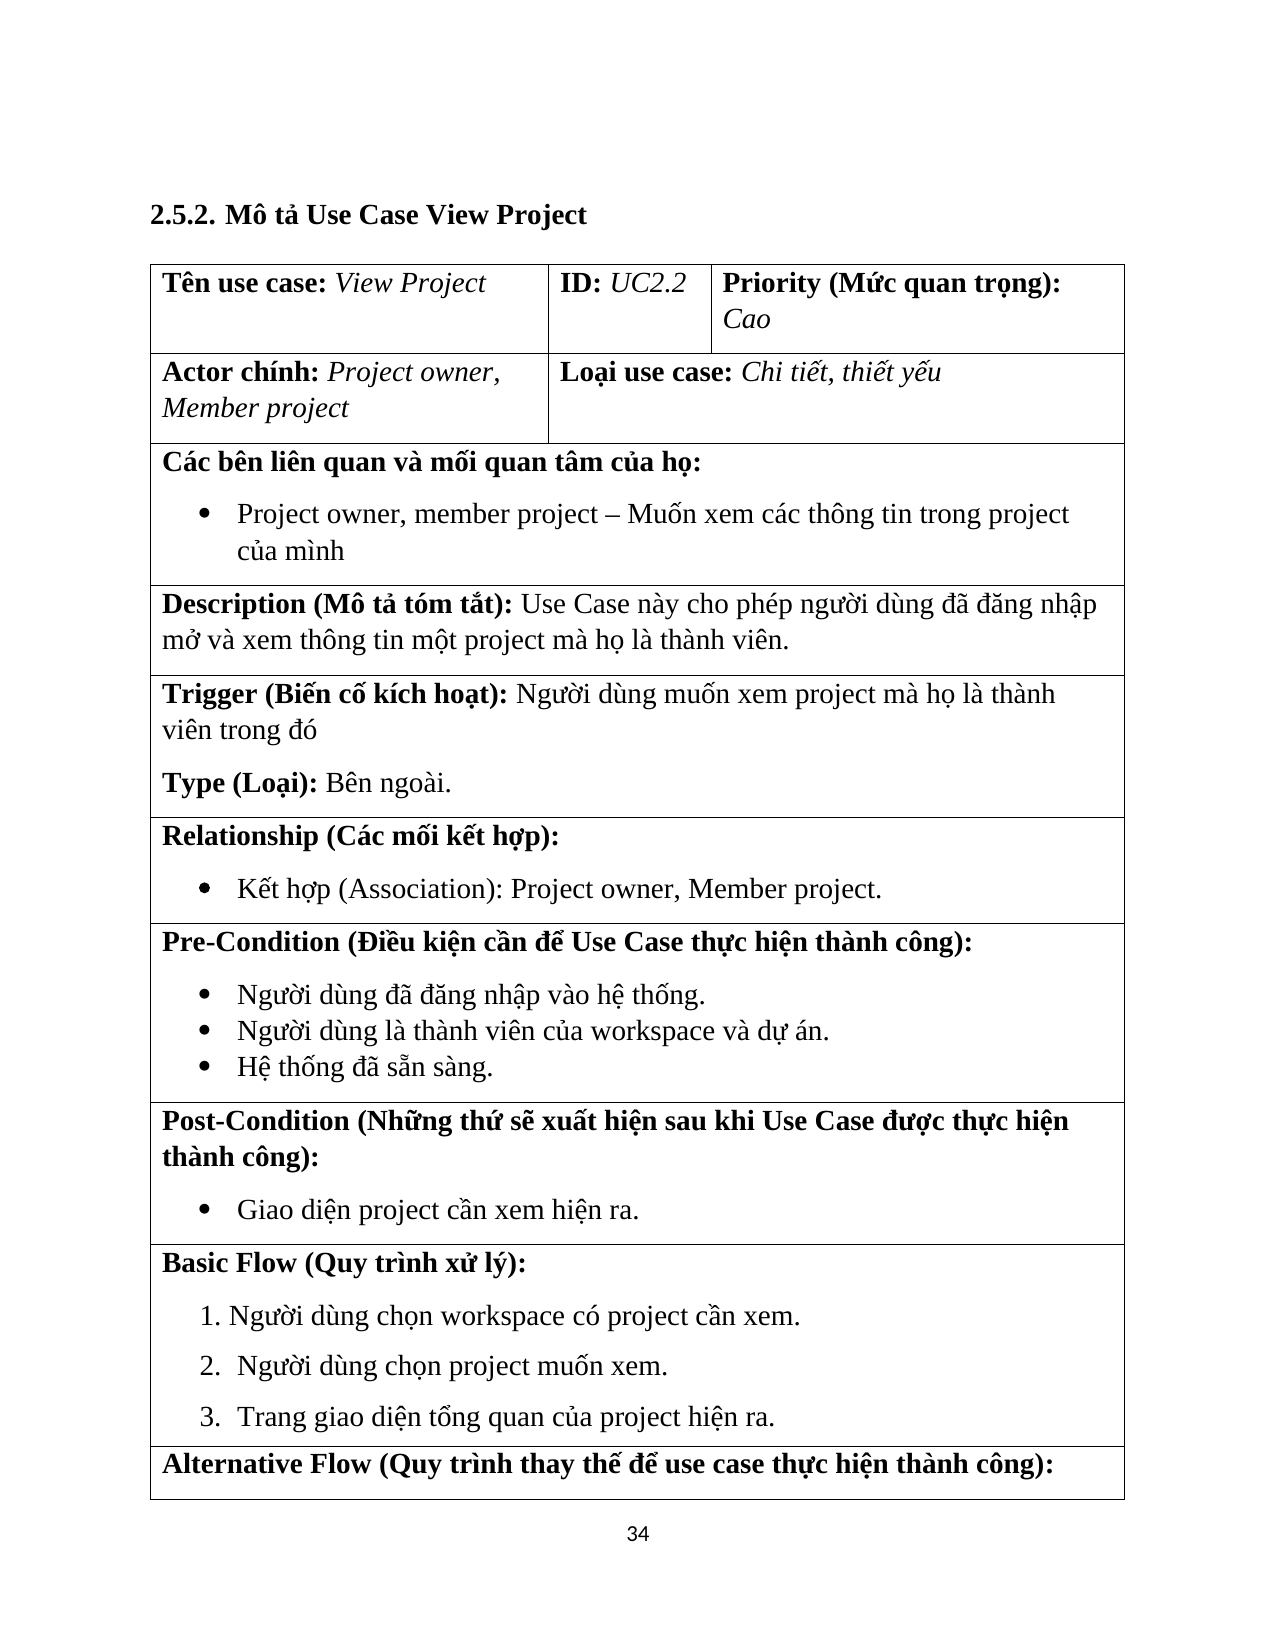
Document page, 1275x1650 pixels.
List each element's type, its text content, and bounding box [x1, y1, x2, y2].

table_cell Relationship (Các mối kết hợp): Kết hợp (Association): Project owner, Member project. [151, 818, 1124, 923]
table_header ID: UC2.2 [549, 265, 711, 353]
table_cell Trigger (Biến cố kích hoạt): Người dùng muốn xem project mà họ là thành viên trong đó Type (Loại): Bên ngoài. [151, 676, 1124, 817]
table_cell Actor chính: Project owner, Member project [151, 354, 548, 443]
table_cell Description (Mô tả tóm tắt): Use Case này cho phép người dùng đã đăng nhập mở và xem thông tin một project mà họ là thành viên. [151, 586, 1124, 675]
table_header Priority (Mức quan trọng): Cao [712, 265, 1124, 353]
table_cell Basic Flow (Quy trình xử lý): 1. Người dùng chọn workspace có project cần xem. Người dùng chọn project muốn xem. Trang giao diện tổng quan của project hiện ra. [151, 1245, 1124, 1446]
table_cell Loại use case: Chi tiết, thiết yếu [549, 354, 1124, 443]
table_cell Các bên liên quan và mối quan tâm của họ: Project owner, member project – Muốn xem các thông tin trong project của mình [151, 444, 1124, 585]
table_cell Post-Condition (Những thứ sẽ xuất hiện sau khi Use Case được thực hiện thành công): Giao diện project cần xem hiện ra. [151, 1103, 1124, 1244]
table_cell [151, 1447, 1124, 1499]
table_header Tên use case: View Project [151, 265, 548, 353]
table_cell Pre-Condition (Điều kiện cần để Use Case thực hiện thành công): Người dùng đã đăng nhập vào hệ thống. Người dùng là thành viên của workspace và dự án. Hệ thống đã sẵn sàng. [151, 924, 1124, 1102]
list Mô tả Use Case View Project [150, 197, 1125, 230]
